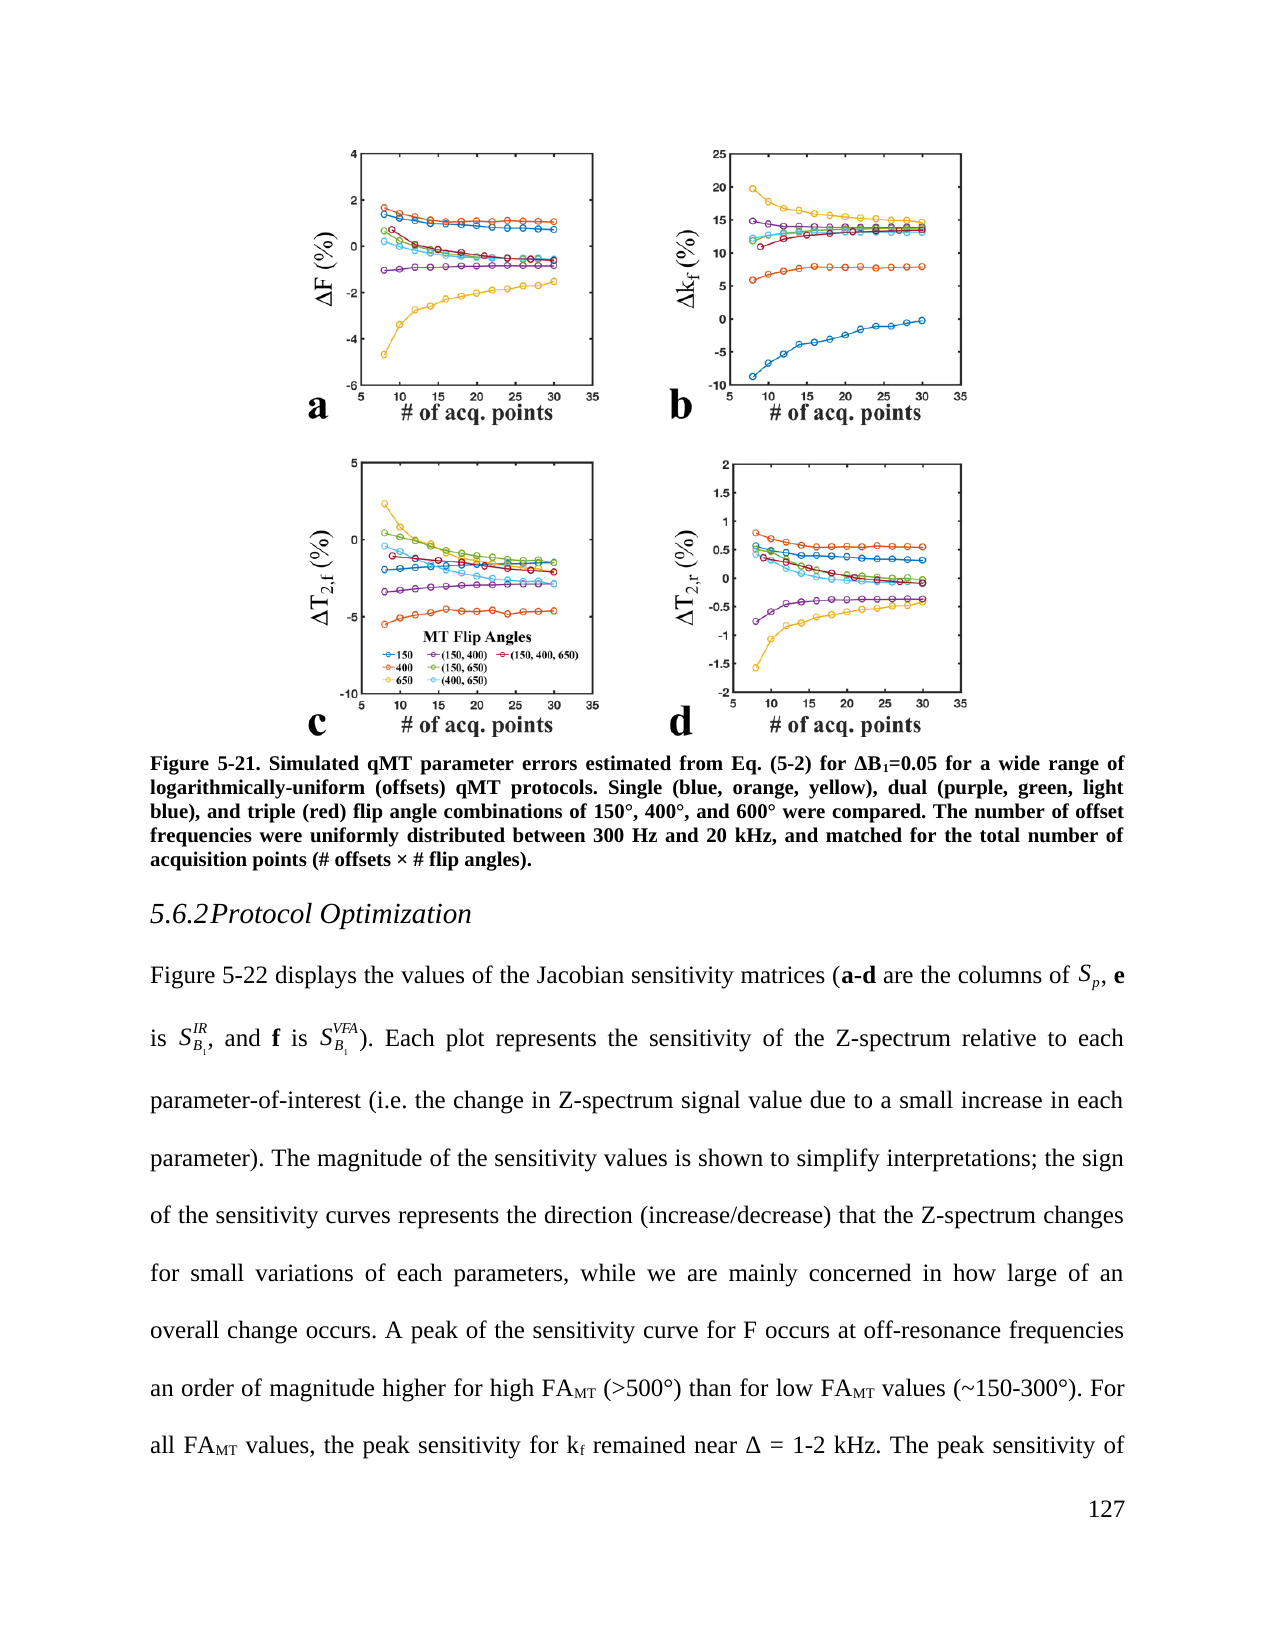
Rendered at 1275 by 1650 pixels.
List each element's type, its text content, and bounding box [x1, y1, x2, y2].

picture [308, 150, 967, 737]
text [150, 959, 1125, 1459]
subtitle Protocol Optimization [150, 896, 1125, 930]
text Figure 5-2. Simulated qMT parameter errors estimated from Eq. (5-2) for ΔB1=0.05 for a wide range of logarithmically-uniform (offsets) qMT protocols. Single (blue, orange, yellow), dual (purple, green, light blue), and triple (red) flip angle combinations of 150°, 400°, and 600° were compared. The number of offset frequencies were uniformly distributed between 300 Hz and 20 kHz, and matched for the total number of acquisition points (# offsets × # flip angles). [150, 751, 1125, 871]
